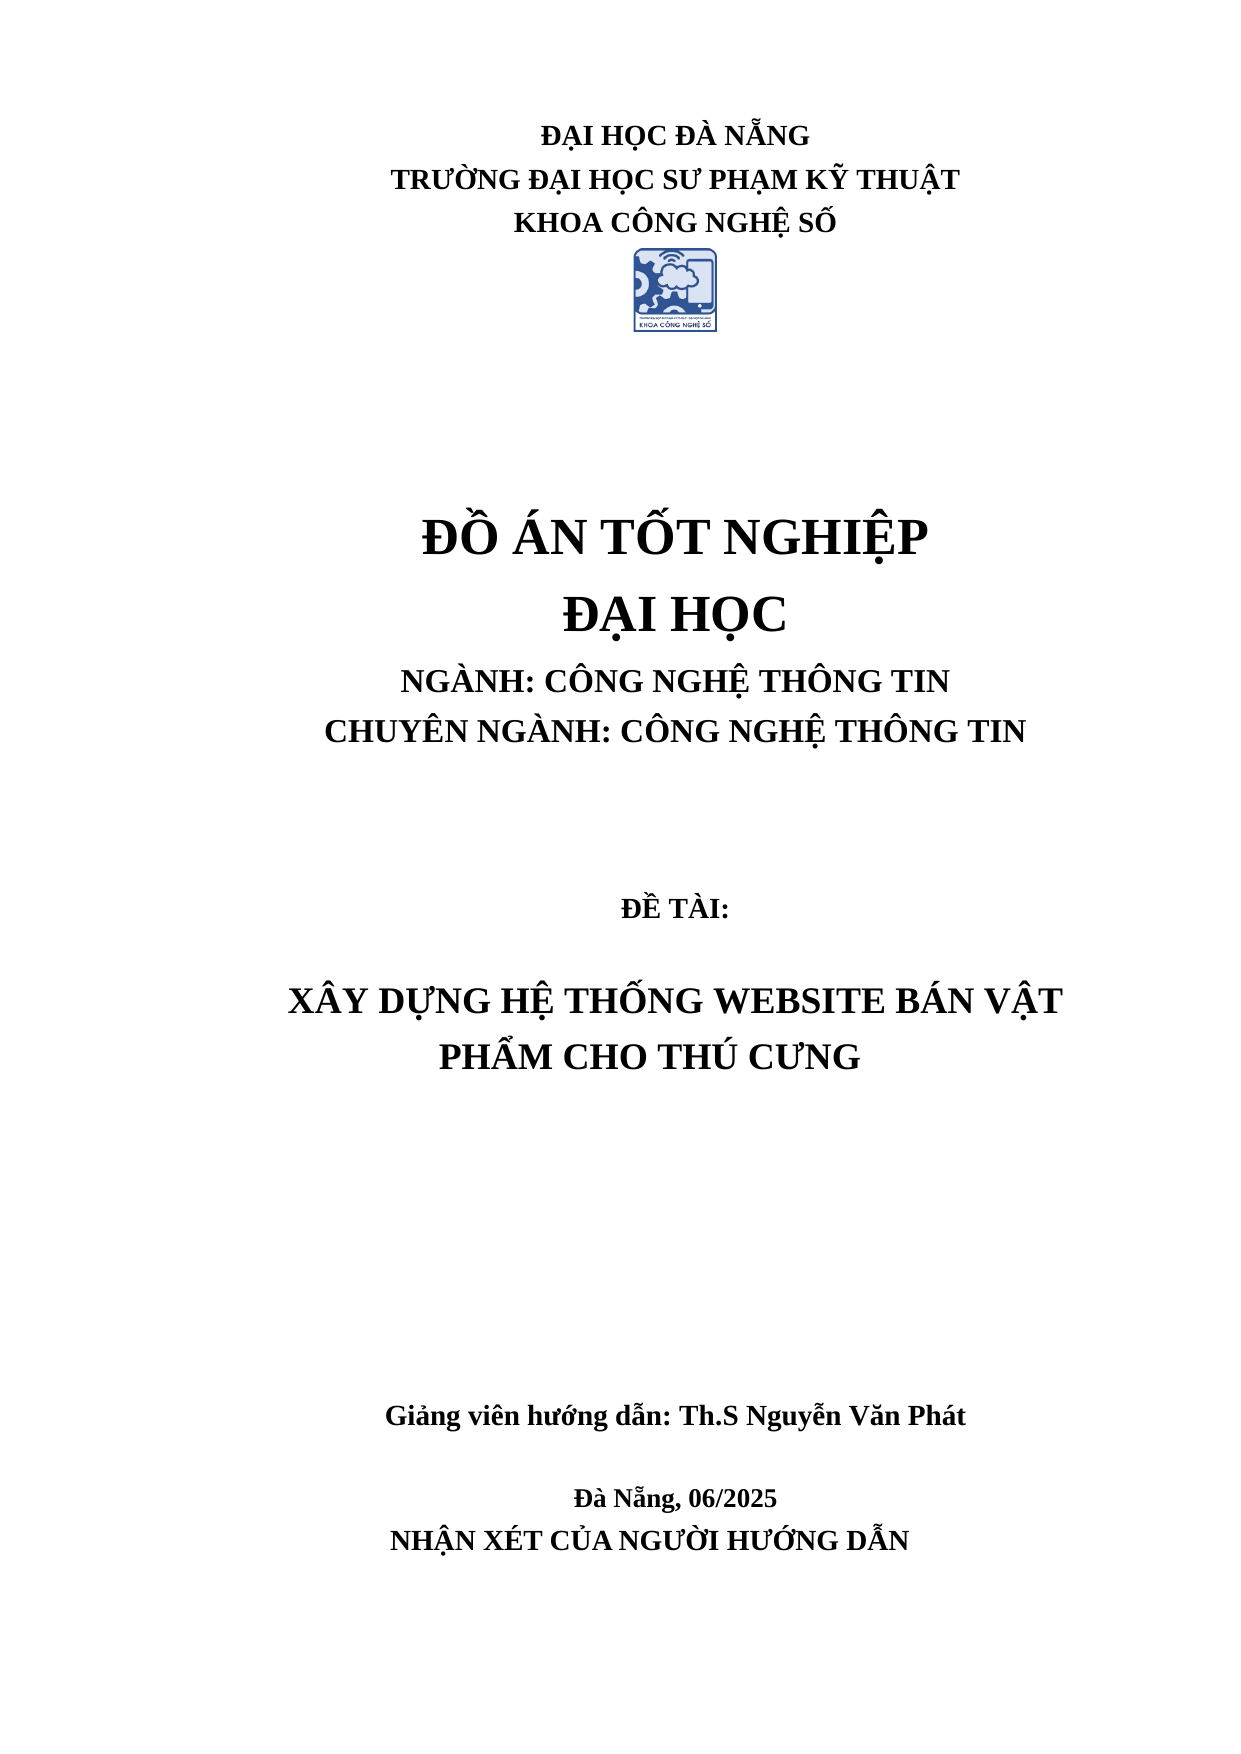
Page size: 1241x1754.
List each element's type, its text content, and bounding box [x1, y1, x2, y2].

text ĐẠI HỌC ĐÀ NẴNG [177, 118, 1122, 152]
text NGÀNH: CÔNG NGHỆ THÔNG TIN [177, 661, 1122, 699]
text Đà Nẵng, 06/2025 [177, 1482, 1122, 1513]
text Giảng viên hướng dẫn: Th.S Nguyễn Văn Phát [177, 1398, 1122, 1432]
text TRƯỜNG ĐẠI HỌC SƯ PHẠM KỸ THUẬT [177, 162, 1122, 195]
text ĐẠI HỌC [177, 583, 1122, 643]
text ĐỀ TÀI: [177, 891, 1122, 925]
text CHUYÊN NGÀNH: CÔNG NGHỆ THÔNG TIN [177, 711, 1122, 749]
text KHOA CÔNG NGHỆ SỐ [177, 205, 1122, 239]
text XÂY DỰNG HỆ THỐNG WEBSITE BÁN VẬT PHẨM CHO THÚ CƯNG [177, 978, 1122, 1077]
text NHẬN XÉT CỦA NGƯỜI HƯỚNG DẪN [177, 1523, 1122, 1556]
picture [633, 248, 717, 332]
text ĐỒ ÁN TỐT NGHIỆP [177, 505, 1122, 565]
